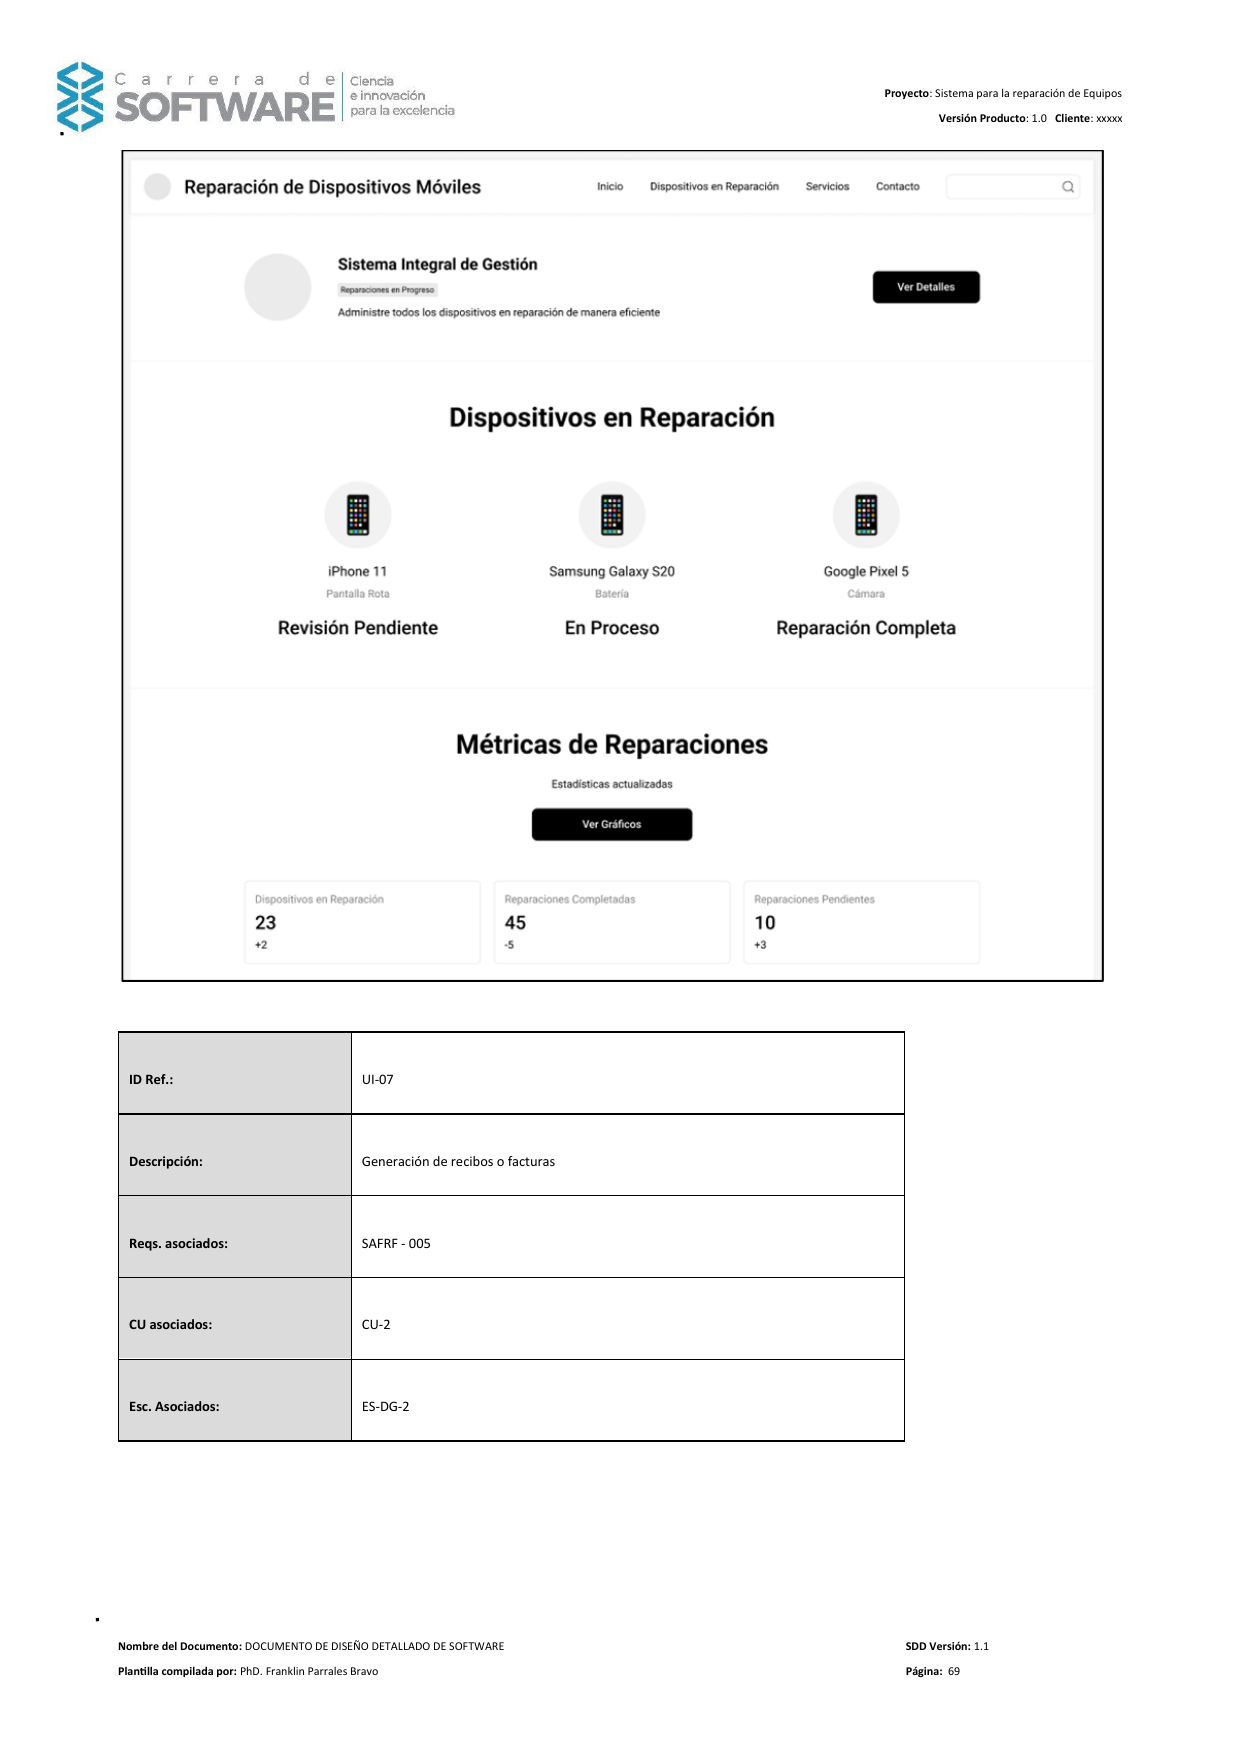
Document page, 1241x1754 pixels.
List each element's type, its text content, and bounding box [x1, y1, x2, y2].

table_cell SAFRF - 005 [352, 1196, 904, 1277]
table_cell Reqs. asociados: [119, 1196, 351, 1277]
picture [46, 46, 1104, 982]
table_cell Esc. Asociados: [119, 1360, 351, 1440]
table_cell ES-DG-2 [352, 1360, 904, 1440]
table_cell Generación de recibos o facturas [352, 1115, 904, 1195]
table_header ID Ref.: [119, 1033, 351, 1113]
table_cell CU-2 [352, 1278, 904, 1358]
table_header UI-07 [352, 1033, 904, 1113]
table_cell CU asociados: [119, 1278, 351, 1358]
table_cell Descripción: [119, 1115, 351, 1195]
